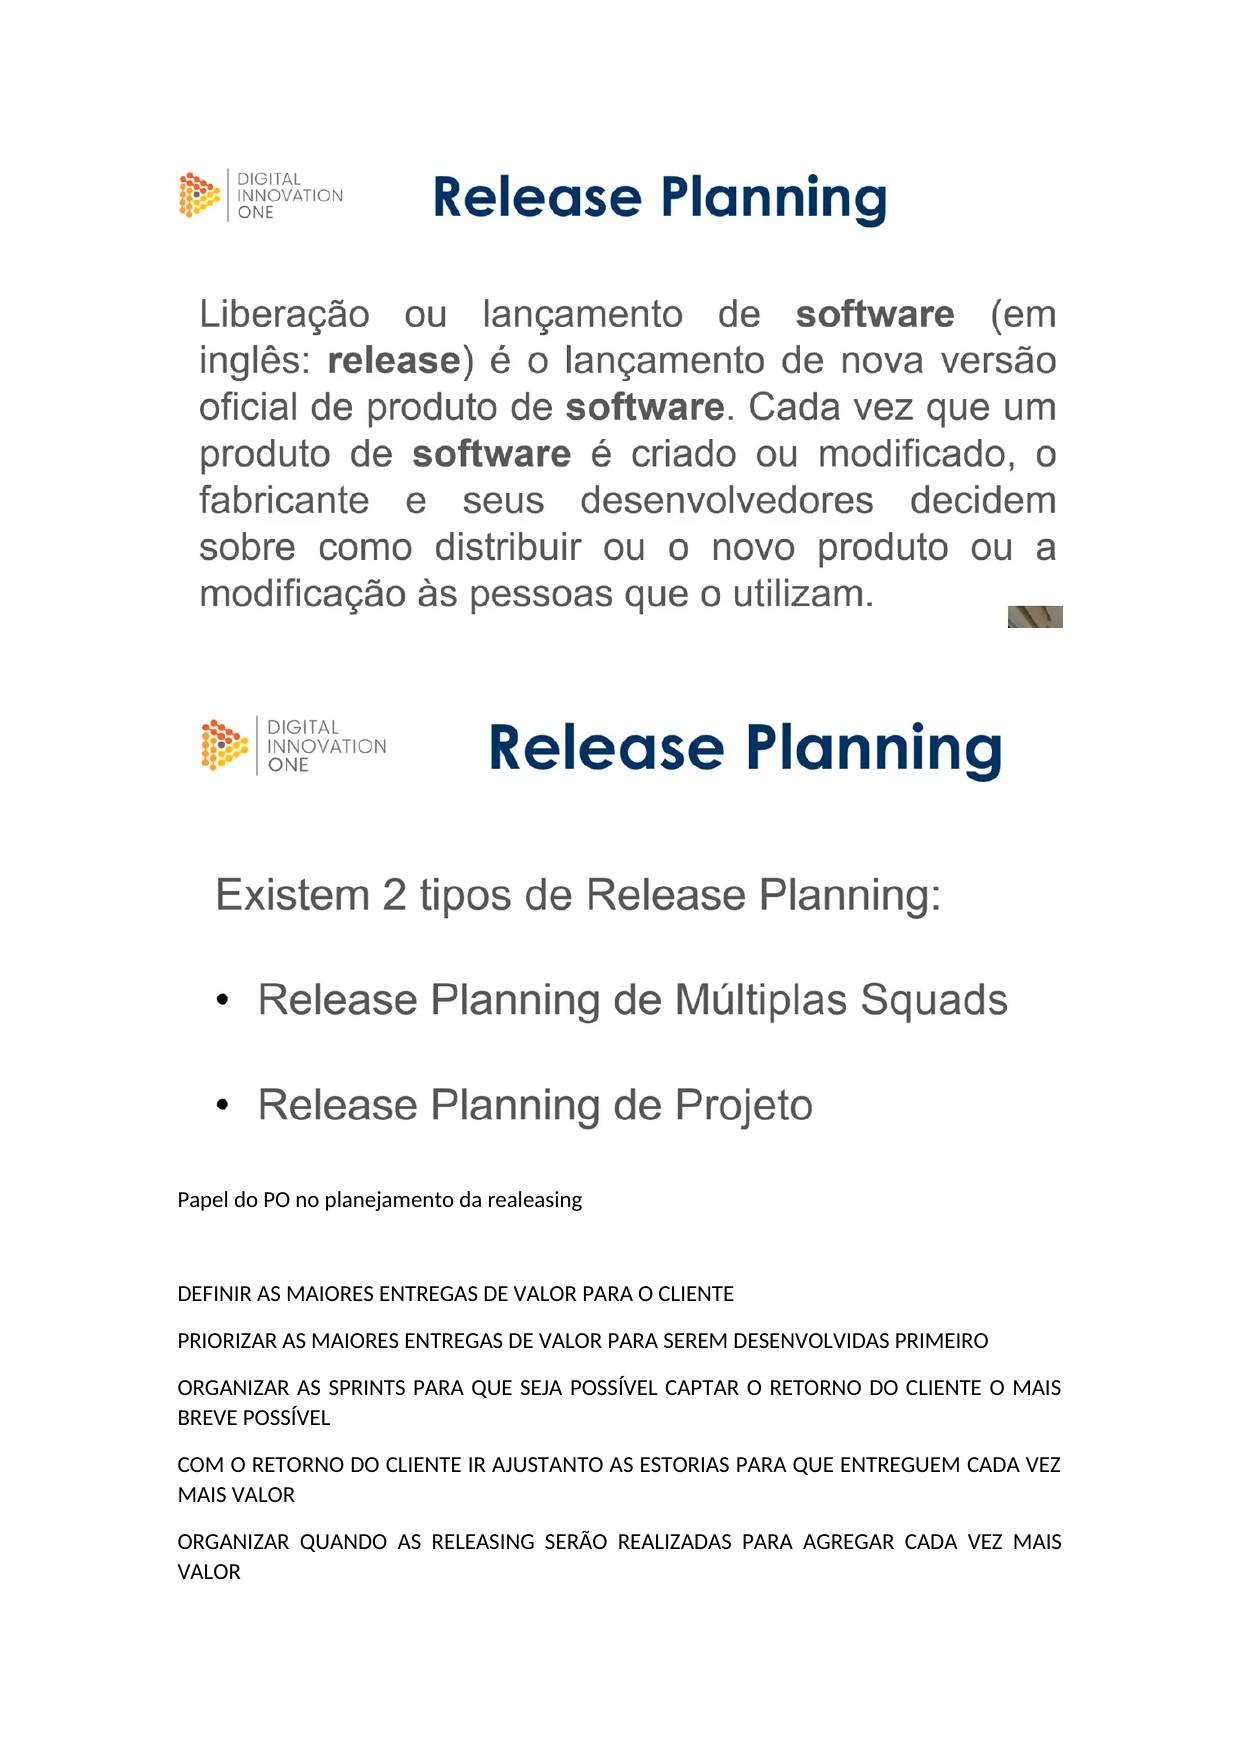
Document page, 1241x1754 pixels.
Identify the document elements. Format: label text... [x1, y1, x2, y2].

text Papel do PO no planejamento da realeasing [177, 1186, 1063, 1214]
text COM O RETORNO DO CLIENTE IR AJUSTANTO AS ESTORIAS PARA QUE ENTREGUEM CADA VEZ MAIS VALOR [177, 1450, 1063, 1508]
text ORGANIZAR AS SPRINTS PARA QUE SEJA POSSÍVEL CAPTAR O RETORNO DO CLIENTE O MAIS BREVE POSSÍVEL [177, 1373, 1063, 1431]
text ORGANIZAR QUANDO AS RELEASING SERÃO REALIZADAS PARA AGREGAR CADA VEZ MAIS VALOR [177, 1527, 1063, 1586]
text DEFINIR AS MAIORES ENTREGAS DE VALOR PARA O CLIENTE [177, 1279, 1063, 1307]
picture [177, 147, 1063, 628]
text PRIORIZAR AS MAIORES ENTREGAS DE VALOR PARA SEREM DESENVOLVIDAS PRIMEIRO [177, 1326, 1063, 1354]
picture [177, 693, 1063, 1167]
